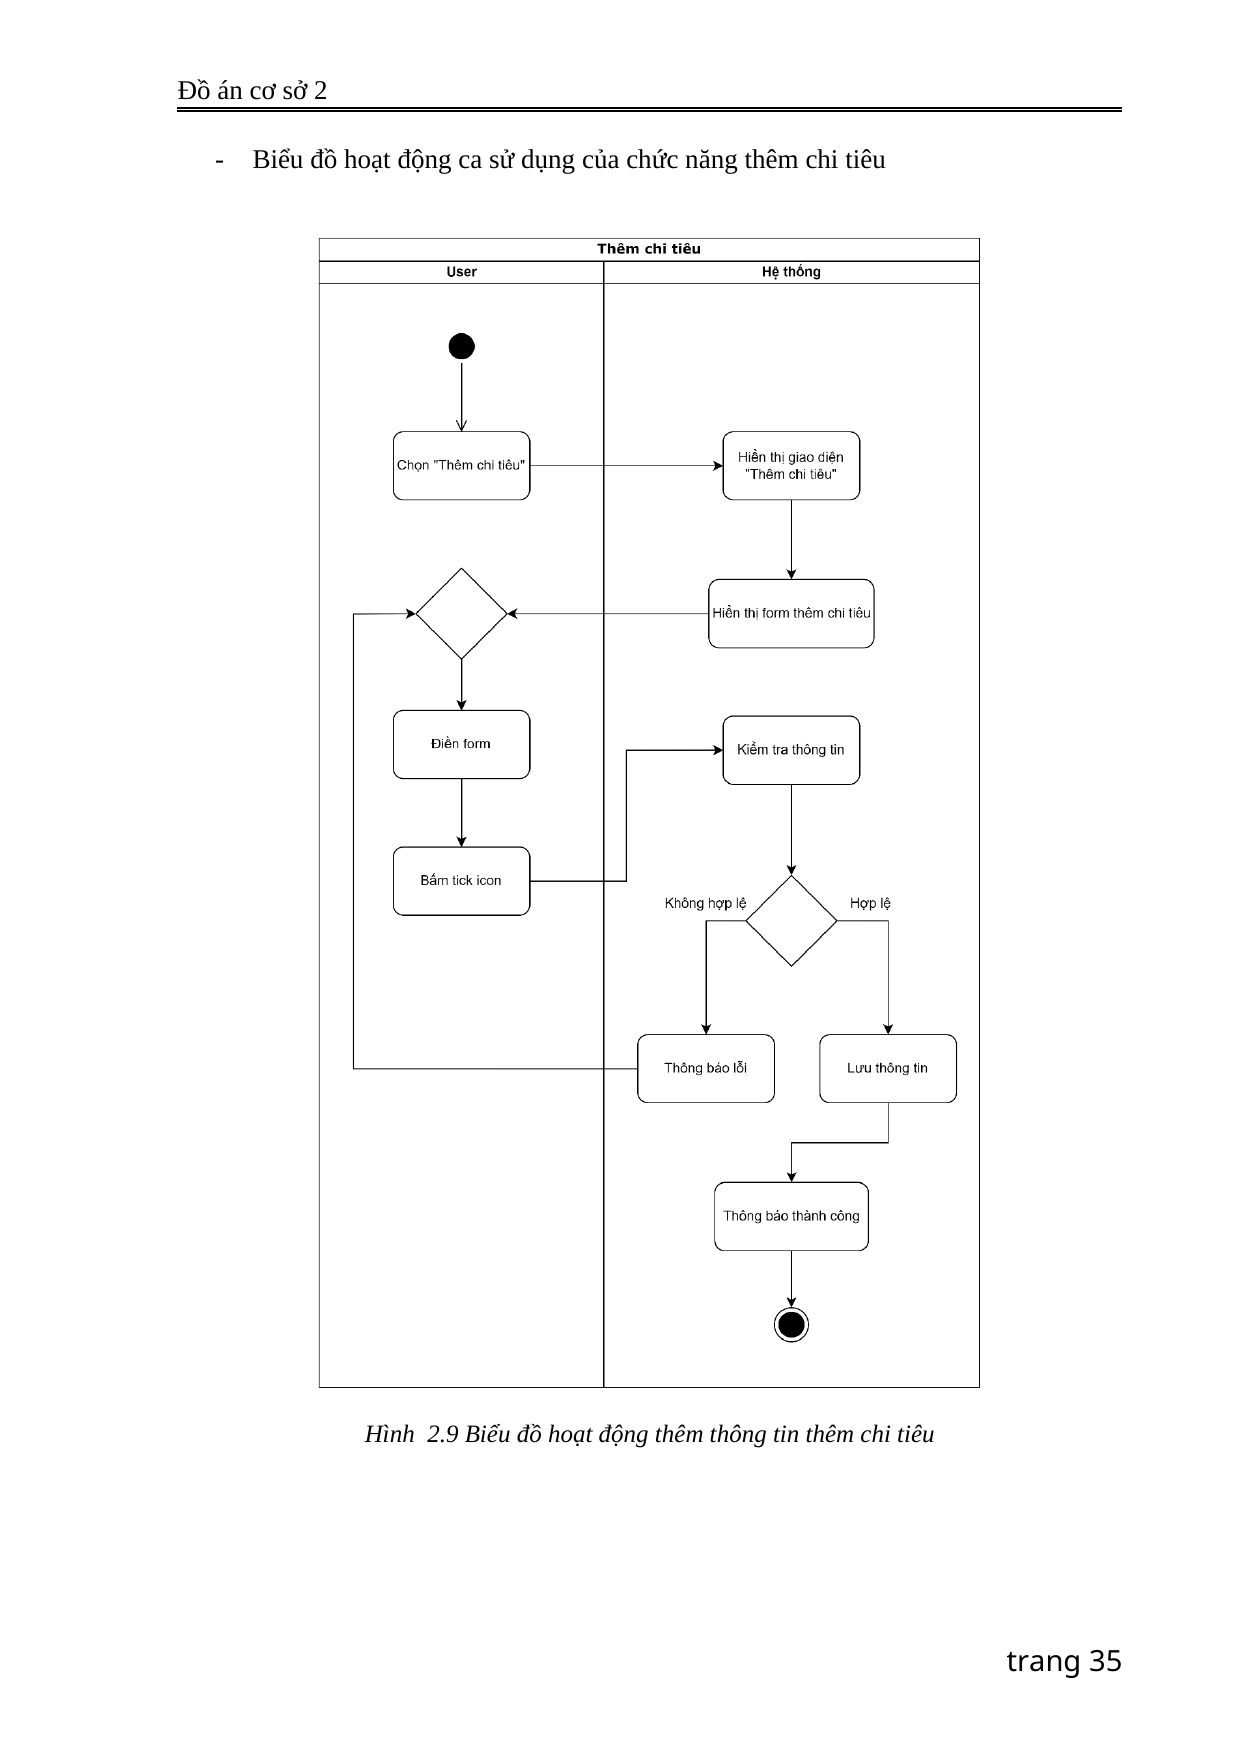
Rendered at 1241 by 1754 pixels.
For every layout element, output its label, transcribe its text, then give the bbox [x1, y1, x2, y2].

list Biểu đồ hoạt động ca sử dụng của chức năng thêm chi tiêu [215, 143, 1122, 174]
picture [307, 226, 992, 1400]
